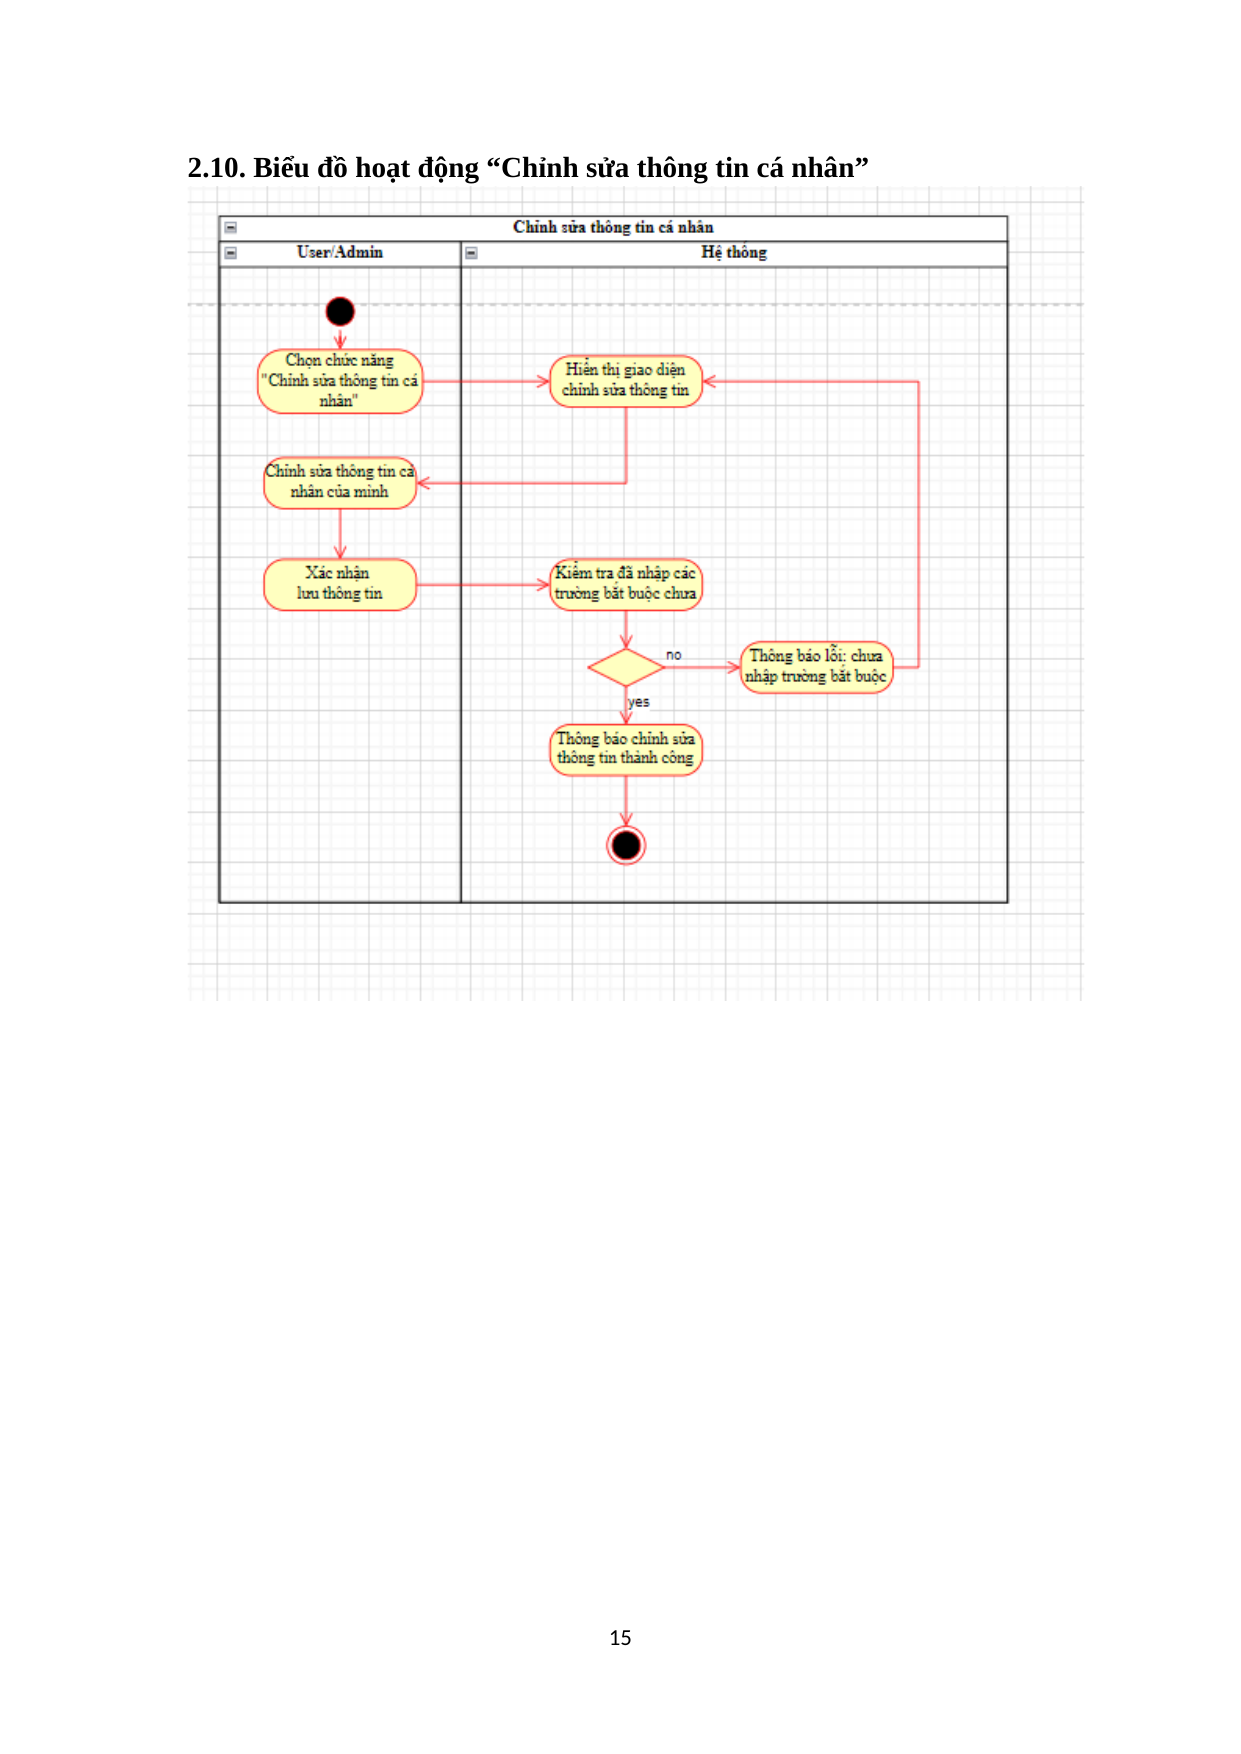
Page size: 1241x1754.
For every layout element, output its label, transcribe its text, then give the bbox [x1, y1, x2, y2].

picture [187, 186, 1085, 1001]
subtitle 2.10. Biểu đồ hoạt động “Chỉnh sửa thông tin cá nhân” [150, 150, 1090, 183]
